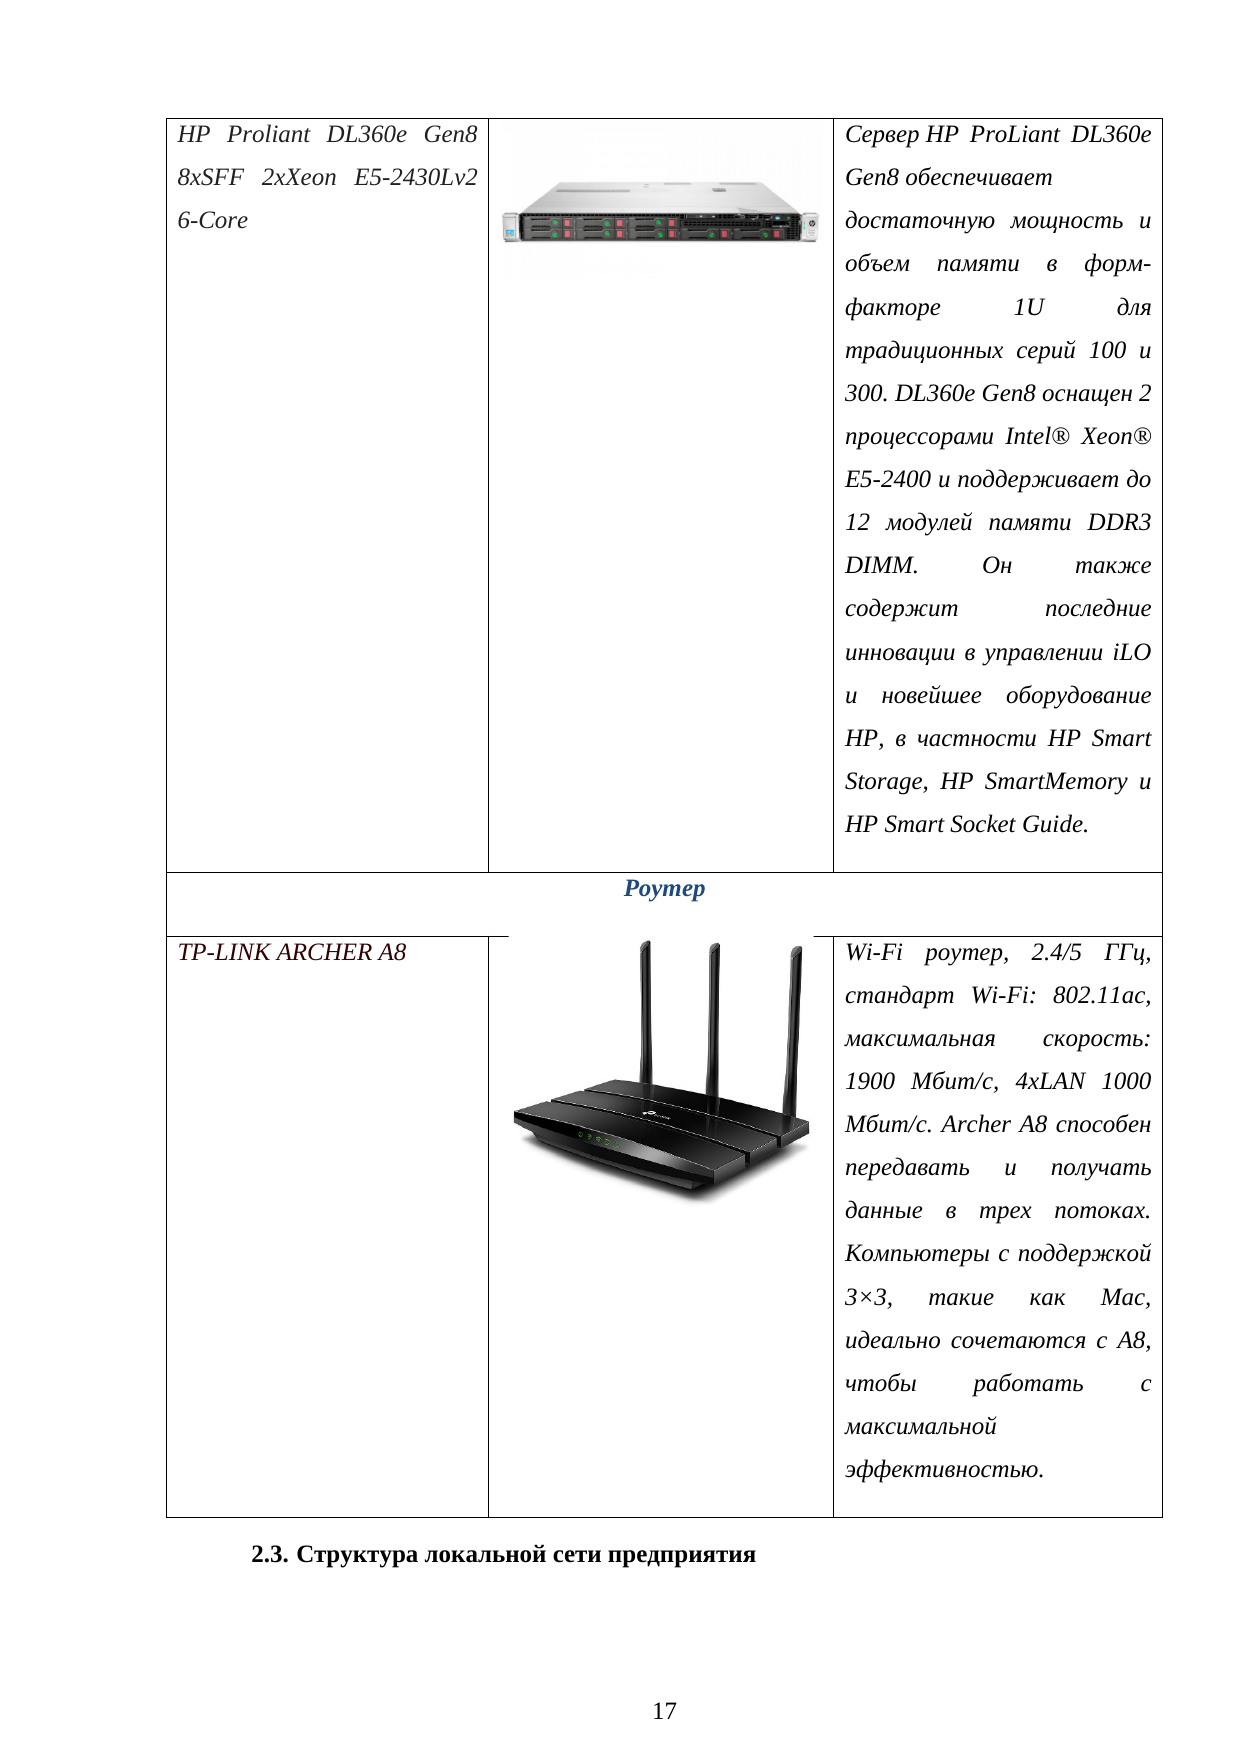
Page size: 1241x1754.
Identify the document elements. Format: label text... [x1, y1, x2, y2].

table_cell [489, 937, 833, 1517]
table_cell Сервер HP ProLiant DL360e Gen8 обеспечивает достаточную мощность и объем памяти в форм-факторе 1U для традиционных серий 100 и 300. DL360e Gen8 оснащен 2 процессорами Intel® Xeon® E5-2400 и поддерживает до 12 модулей памяти DDR3 DIMM. Он также содержит последние инновации в управлении iLO и новейшее оборудование HP, в частности HP Smart Storage, HP SmartMemory и HP Smart Socket Guide. [834, 119, 1162, 872]
table_cell [489, 119, 833, 872]
table_cell Wi-Fi роутер, 2.4/5 ГГц, стандарт Wi-Fi: 802.11ac, максимальная скорость: 1900 Мбит/с, 4xLAN 1000 Мбит/с. Archer A8 способен передавать и получать данные в трех потоках. Компьютеры с поддержкой 3×3, такие как Mac, идеально сочетаются с A8, чтобы работать с максимальной эффективностью. [834, 937, 1162, 1517]
table_cell Роутер [167, 873, 1162, 936]
table_cell TP-LINK ARCHER A8 [167, 937, 488, 1517]
list Структура локальной сети предприятия [251, 1539, 1152, 1567]
picture [508, 936, 814, 1210]
table_cell HP Proliant DL360e Gen8 8xSFF 2xXeon E5-2430Lv2 6-Core [167, 119, 488, 872]
picture [500, 119, 822, 279]
